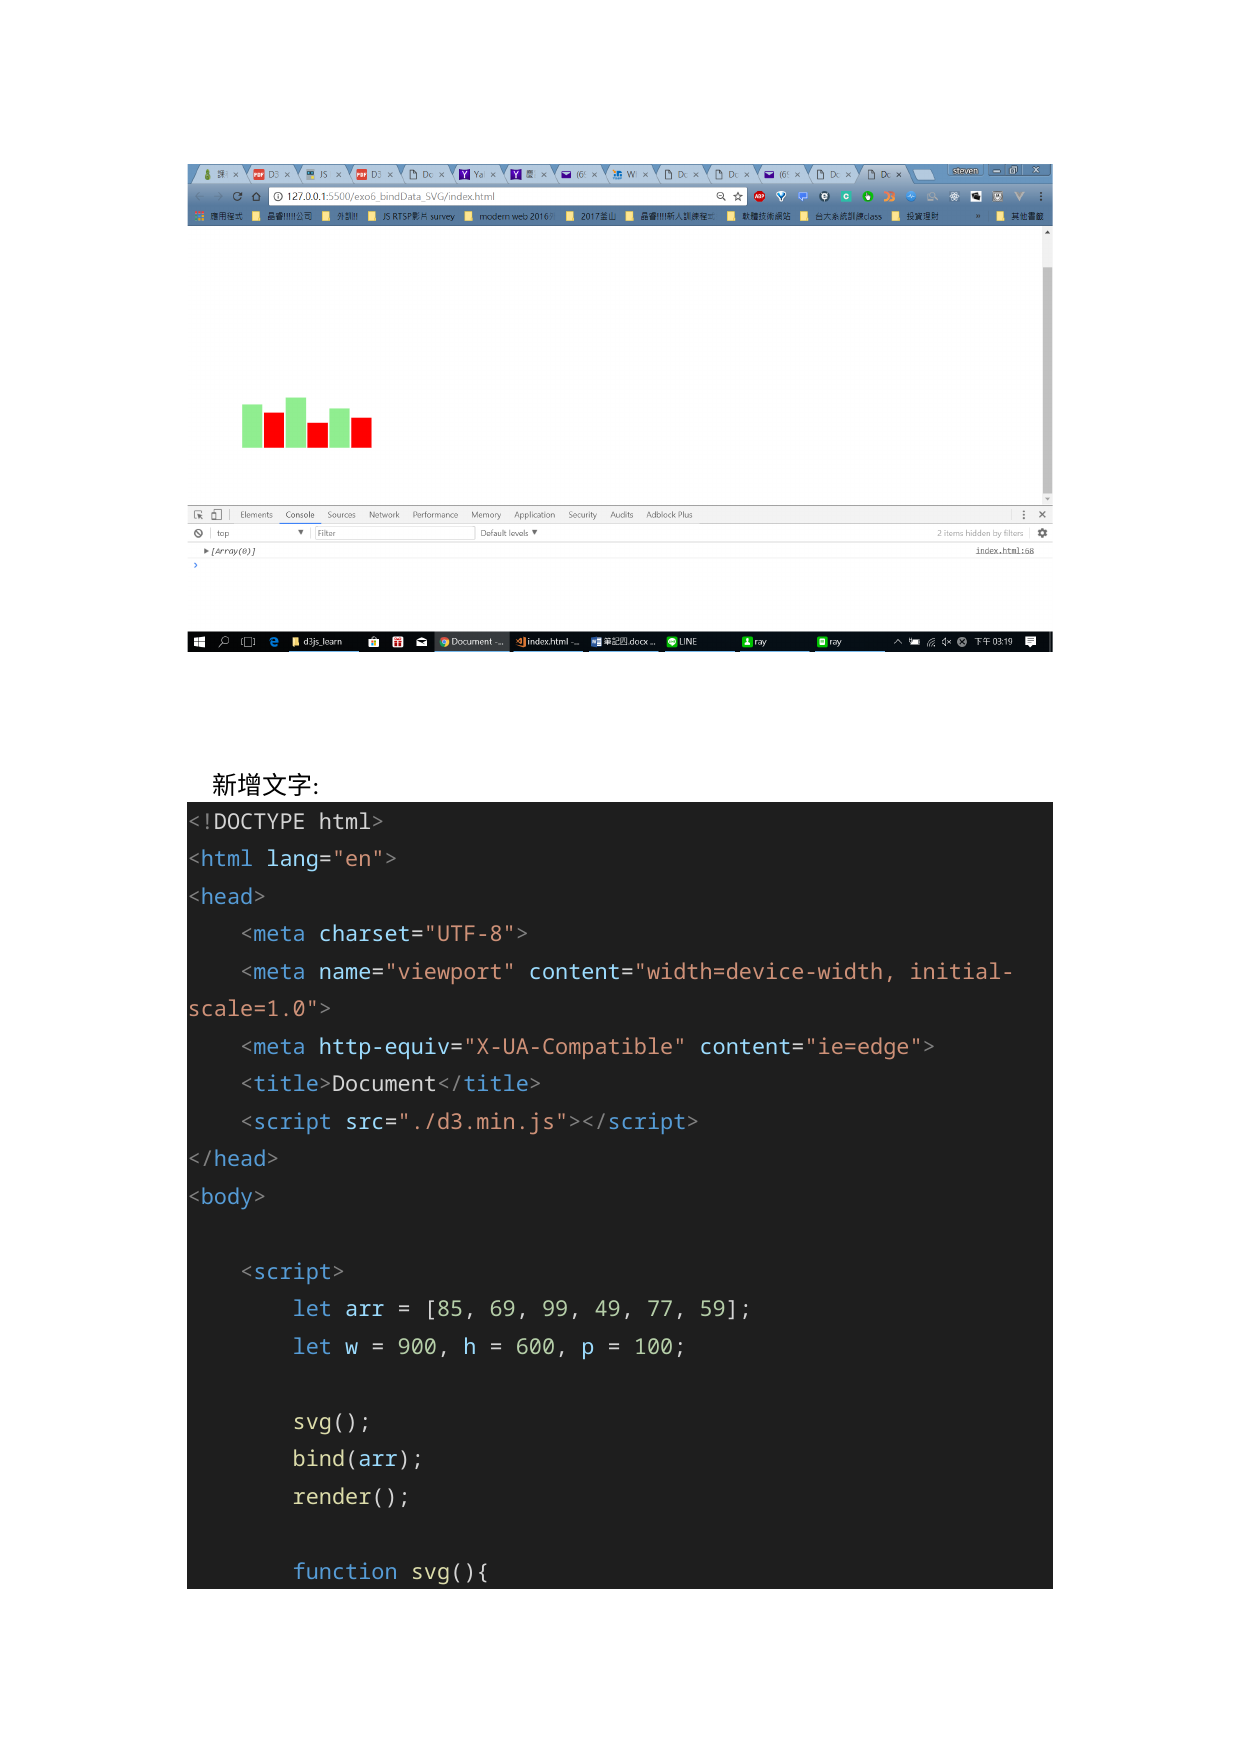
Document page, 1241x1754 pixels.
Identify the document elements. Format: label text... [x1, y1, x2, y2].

text <meta name="viewport" content="width=device-width, initial-scale=1.0"> [187, 952, 1053, 1027]
text <meta charset="UTF-8"> [187, 914, 1053, 952]
picture [187, 164, 1053, 652]
text render(); [187, 1477, 1053, 1514]
text <html lang="en"> [187, 839, 1053, 877]
text <script src="./d3.min.js"></script> [187, 1102, 1053, 1139]
text <title>Document</title> [187, 1064, 1053, 1102]
text <body> [187, 1177, 1053, 1214]
text svg(); [187, 1402, 1053, 1439]
text </head> [187, 1139, 1053, 1177]
text function svg(){ [187, 1552, 1053, 1589]
text <meta http-equiv="X-UA-Compatible" content="ie=edge"> [187, 1027, 1053, 1064]
text bind(arr); [187, 1439, 1053, 1477]
text 新增文字: [187, 764, 1053, 802]
text <!DOCTYPE html> [187, 802, 1053, 839]
text <script> [187, 1252, 1053, 1289]
text let w = 900, h = 600, p = 100; [187, 1327, 1053, 1364]
text <head> [187, 877, 1053, 914]
text let arr = [85, 69, 99, 49, 77, 59]; [187, 1289, 1053, 1327]
